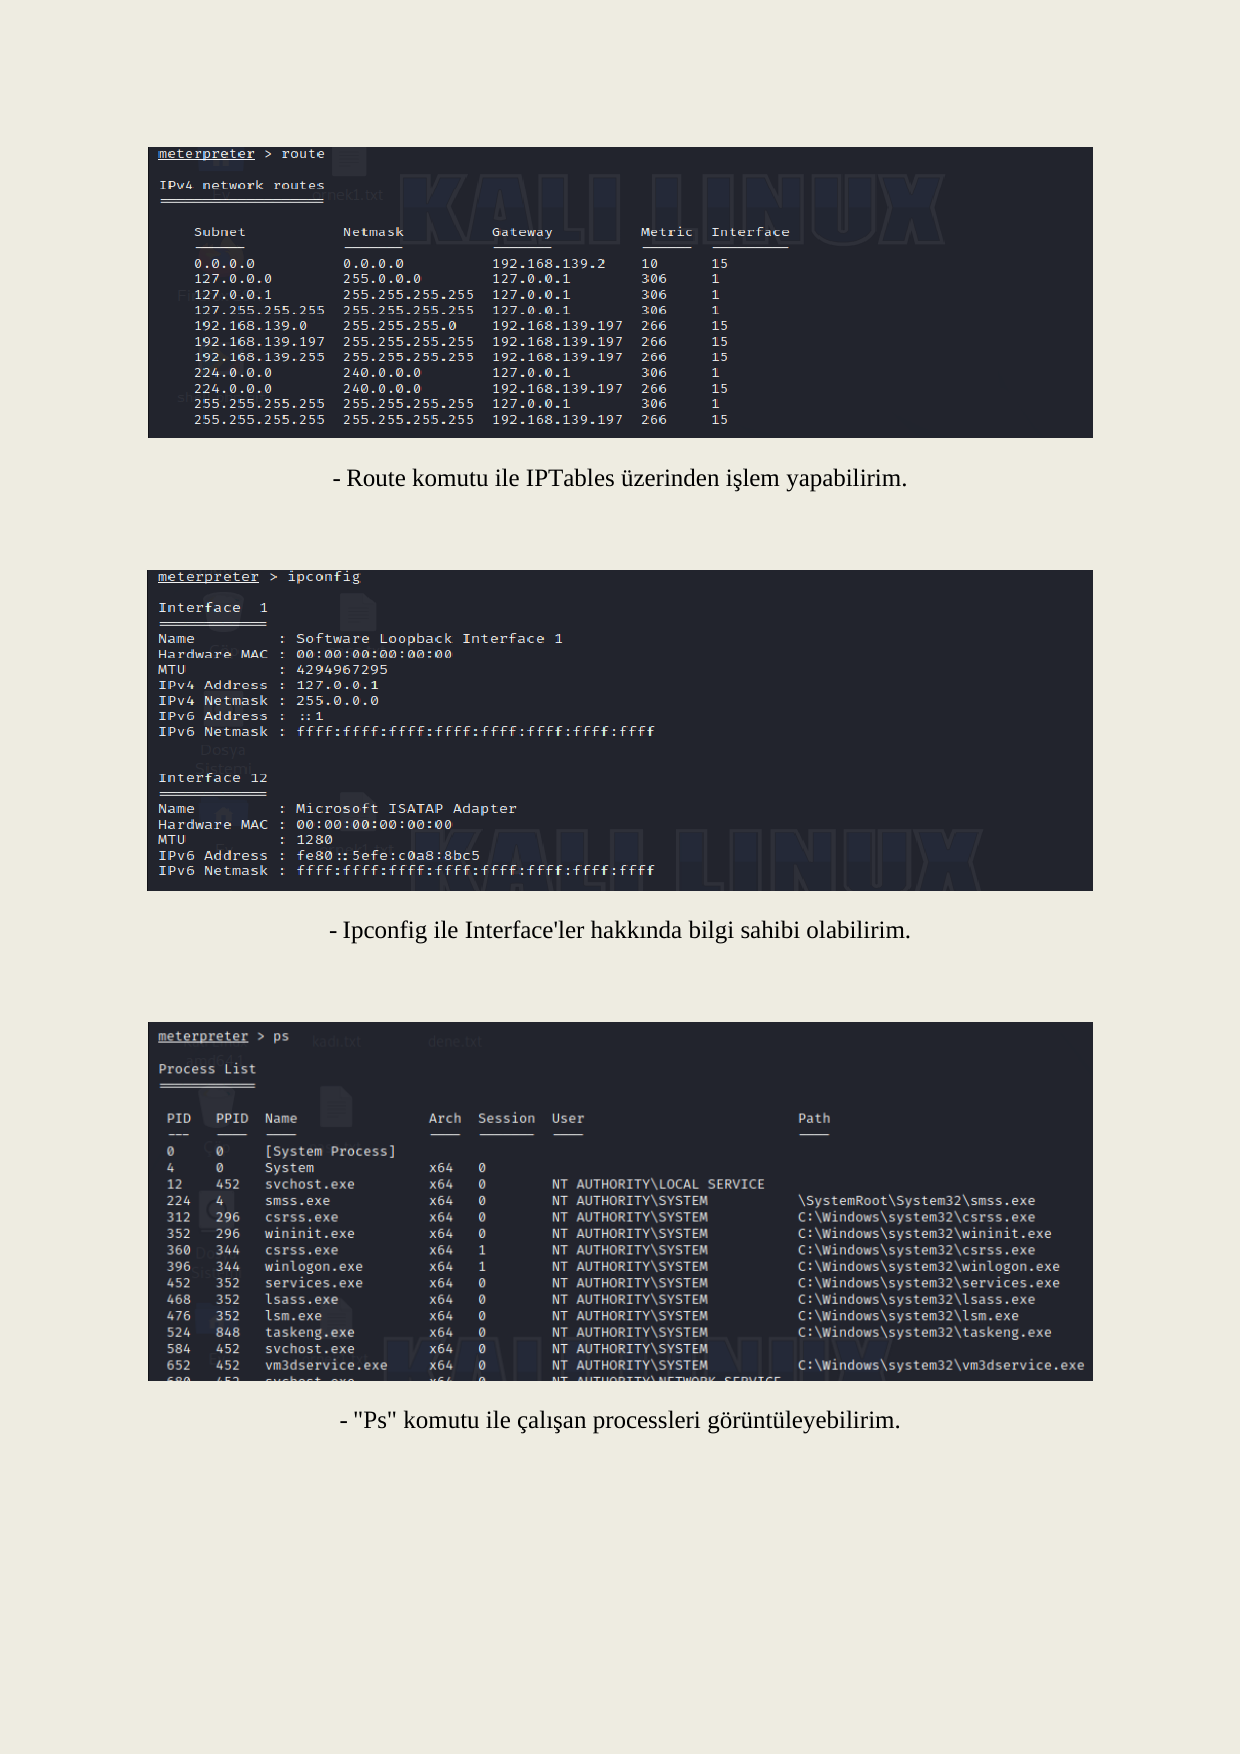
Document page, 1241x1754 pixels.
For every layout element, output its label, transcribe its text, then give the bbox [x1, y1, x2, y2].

text - Ipconfig ile Interface'ler hakkında bilgi sahibi olabilirim. [148, 915, 1093, 944]
text - Route komutu ile IPTables üzerinden işlem yapabilirim. [148, 463, 1093, 492]
text - "Ps" komutu ile çalışan processleri görüntüleyebilirim. [148, 1405, 1093, 1434]
picture [147, 570, 1093, 891]
picture [148, 1022, 1093, 1381]
picture [148, 147, 1093, 438]
